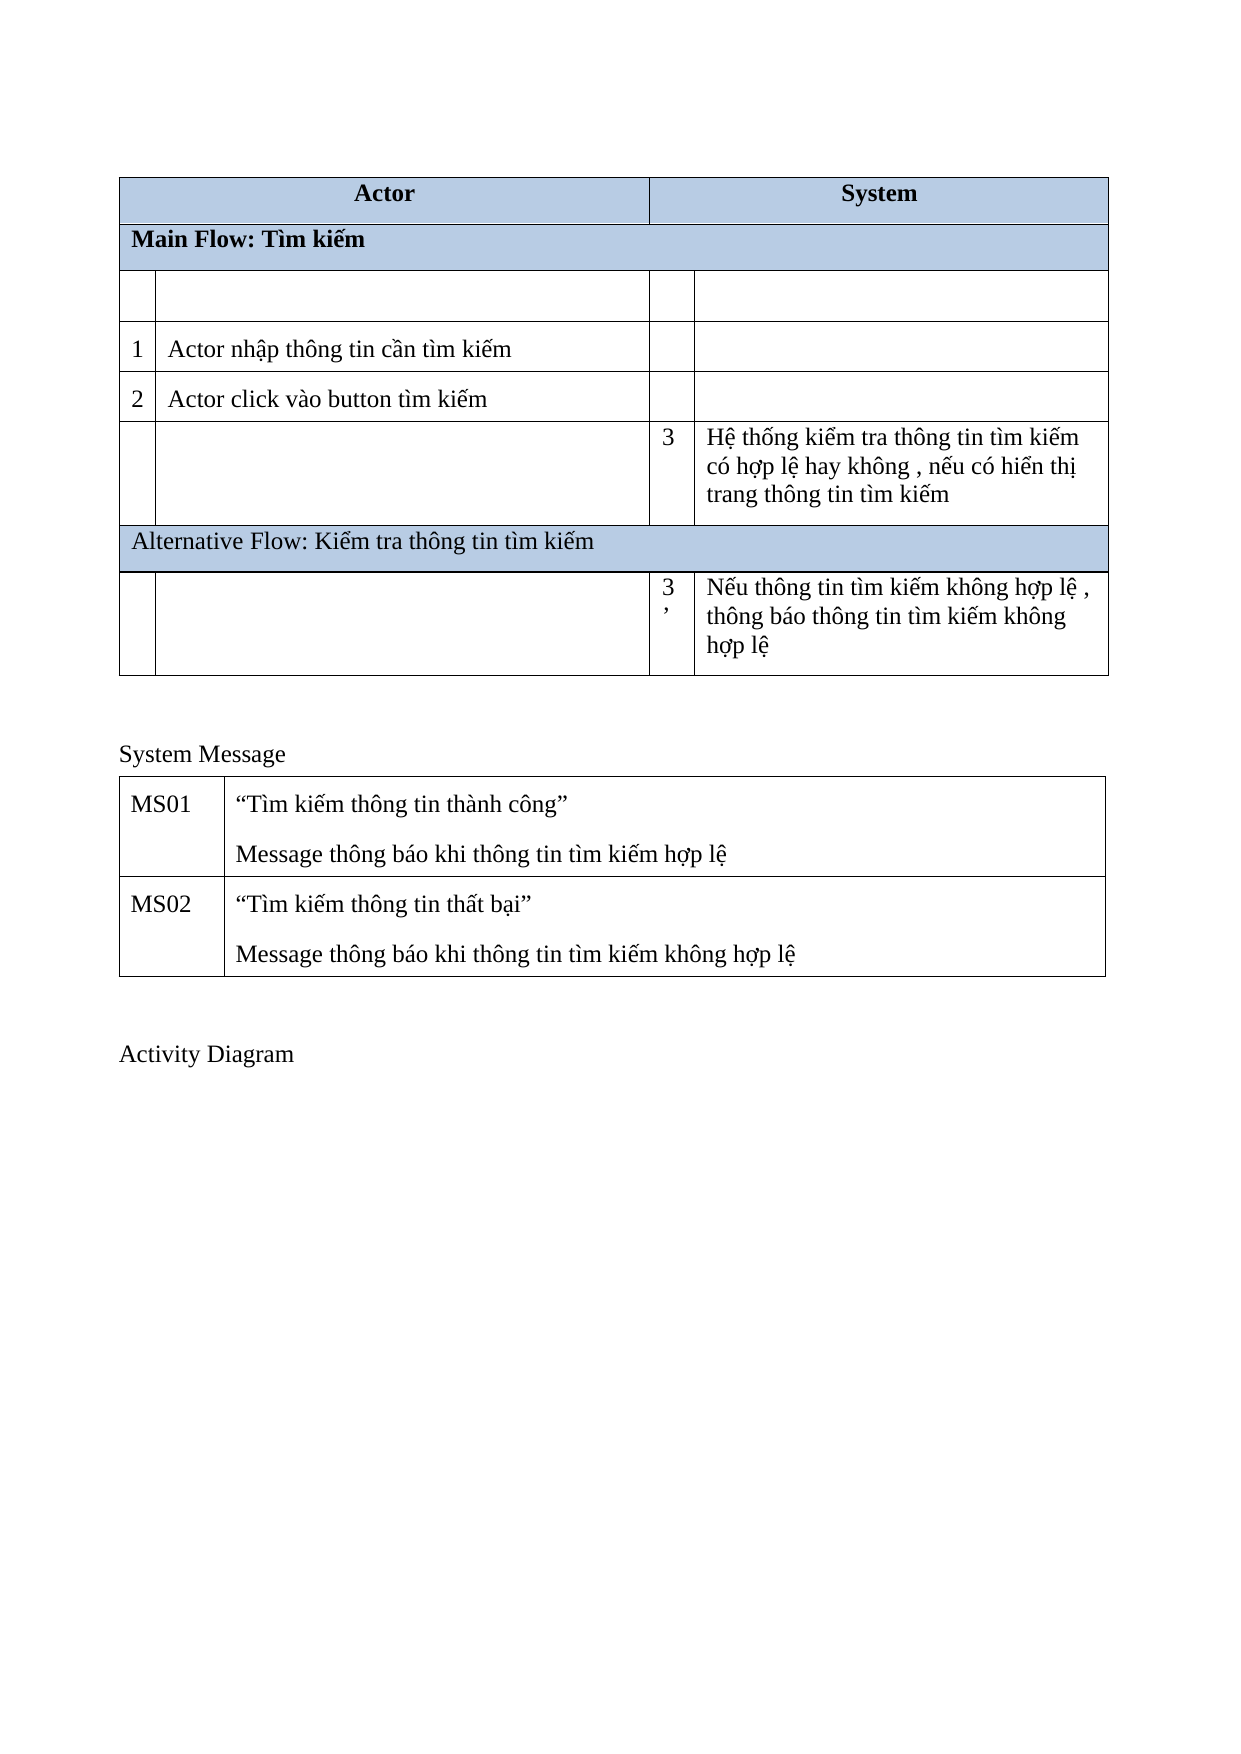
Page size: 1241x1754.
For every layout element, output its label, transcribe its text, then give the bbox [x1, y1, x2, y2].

table_cell Hệ thống kiểm tra thông tin tìm kiếm có hợp lệ hay không , nếu có hiển thị trang thông tin tìm kiếm [695, 422, 1108, 525]
table_cell “Tìm kiếm thông tin thất bại” Message thông báo khi thông tin tìm kiếm không hợp lệ [225, 877, 1105, 976]
table_cell [120, 271, 155, 321]
text System Message [118, 739, 1122, 767]
table_cell Actor click vào button tìm kiếm [156, 372, 649, 421]
table_header MS01 [120, 777, 224, 876]
table_cell [120, 422, 155, 525]
table_cell [695, 322, 1108, 371]
table_cell [695, 271, 1108, 321]
table_cell MS02 [120, 877, 224, 976]
table_cell [650, 372, 694, 421]
table_cell Main Flow: Tìm kiếm [120, 225, 1108, 270]
table_cell [695, 372, 1108, 421]
table_cell 2 [120, 372, 155, 421]
table_cell [156, 422, 649, 525]
table_header System [650, 178, 1108, 223]
table_cell [156, 573, 649, 675]
table_cell [650, 322, 694, 371]
table_cell Nếu thông tin tìm kiếm không hợp lệ , thông báo thông tin tìm kiếm không hợp lệ [695, 573, 1108, 675]
table_cell [650, 271, 694, 321]
text Activity Diagram [118, 1039, 1122, 1068]
table_cell 3’ [650, 573, 694, 675]
table_cell [156, 271, 649, 321]
table_cell 1 [120, 322, 155, 371]
table_header “Tìm kiếm thông tin thành công” Message thông báo khi thông tin tìm kiếm hợp lệ [225, 777, 1105, 876]
table_cell Alternative Flow: Kiểm tra thông tin tìm kiếm [120, 526, 1108, 571]
table_cell 3 [650, 422, 694, 525]
table_cell Actor nhập thông tin cần tìm kiếm [156, 322, 649, 371]
table_header Actor [120, 178, 649, 223]
table_cell [120, 573, 155, 675]
